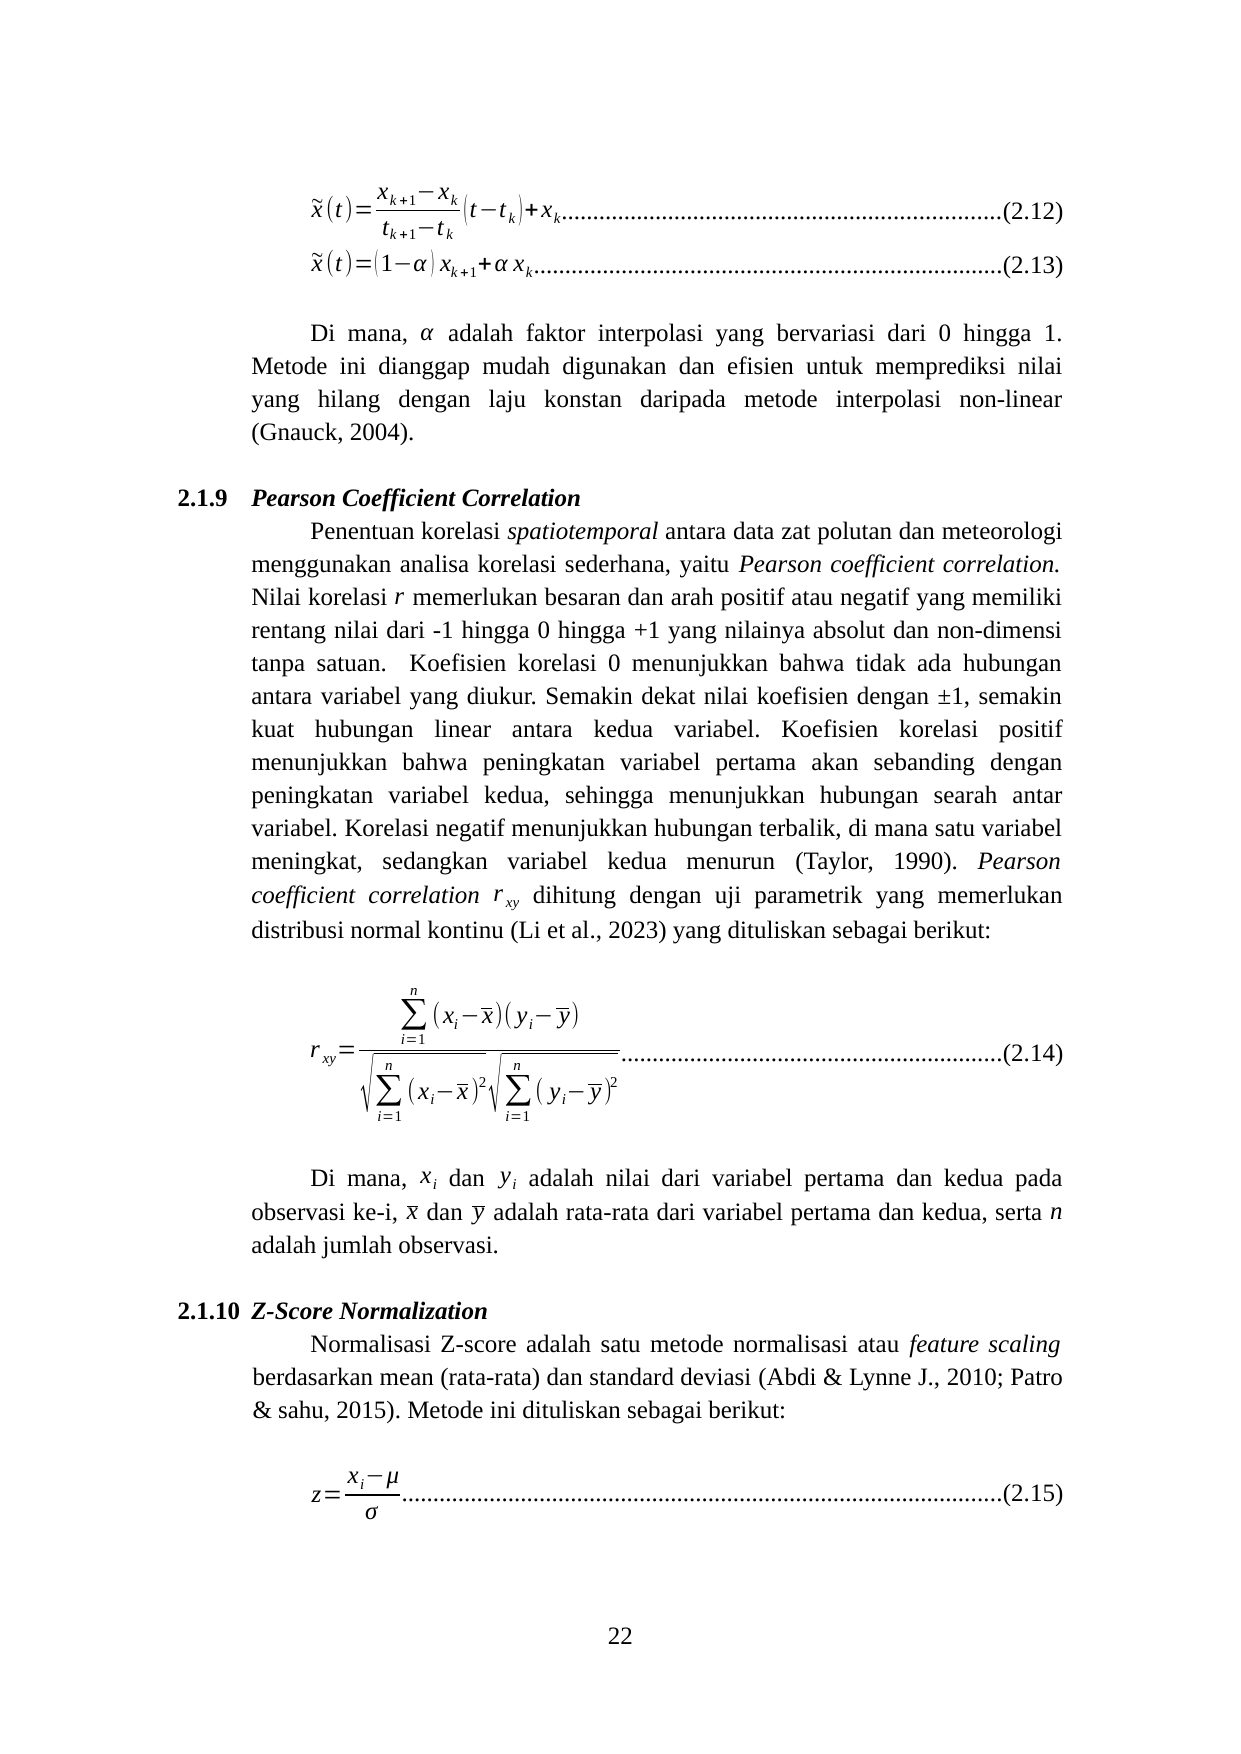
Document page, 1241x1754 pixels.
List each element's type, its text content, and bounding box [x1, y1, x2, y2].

text Di mana, adalah faktor interpolasi yang bervariasi dari 0 hingga 1. Metode ini dianggap mudah digunakan dan efisien untuk memprediksi nilai yang hilang dengan laju konstan daripada metode interpolasi non-linear . [251, 318, 1063, 446]
subtitle Pearson Coefficient Correlation [177, 483, 1063, 512]
text (2.15) [310, 1461, 1063, 1524]
text Penentuan korelasi spatiotemporal antara data zat polutan dan meteorologi menggunakan analisa korelasi sederhana, yaitu Pearson coefficient correlation. Nilai korelasi memerlukan besaran dan arah positif atau negatif yang memiliki rentang nilai dari -1 hingga 0 hingga +1 yang nilainya absolut dan non-dimensi tanpa satuan. Koefisien korelasi 0 menunjukkan bahwa tidak ada hubungan antara variabel yang diukur. Semakin dekat nilai koefisien dengan ±1, semakin kuat hubungan linear antara kedua variabel. Koefisien korelasi positif menunjukkan bahwa peningkatan variabel pertama akan sebanding dengan peningkatan variabel kedua, sehingga menunjukkan hubungan searah antar variabel. Korelasi negatif menunjukkan hubungan terbalik, di mana satu variabel meningkat, sedangkan variabel kedua menurun . Pearson coefficient correlation dihitung dengan uji parametrik yang memerlukan distribusi normal kontinu yang dituliskan sebagai berikut: [251, 516, 1063, 944]
text (2.14) [310, 981, 1063, 1124]
text (2.13) [251, 248, 1063, 281]
text (2.12) [251, 177, 1063, 243]
subtitle Z-Score Normalization [177, 1296, 1063, 1325]
text Normalisasi Z-score adalah satu metode normalisasi atau feature scaling berdasarkan mean (rata-rata) dan standard deviasi . Metode ini dituliskan sebagai berikut: [252, 1329, 1063, 1424]
text Di mana, dan adalah nilai dari variabel pertama dan kedua pada observasi ke-i, dan adalah rata-rata dari variabel pertama dan kedua, serta adalah jumlah observasi. [251, 1162, 1063, 1259]
